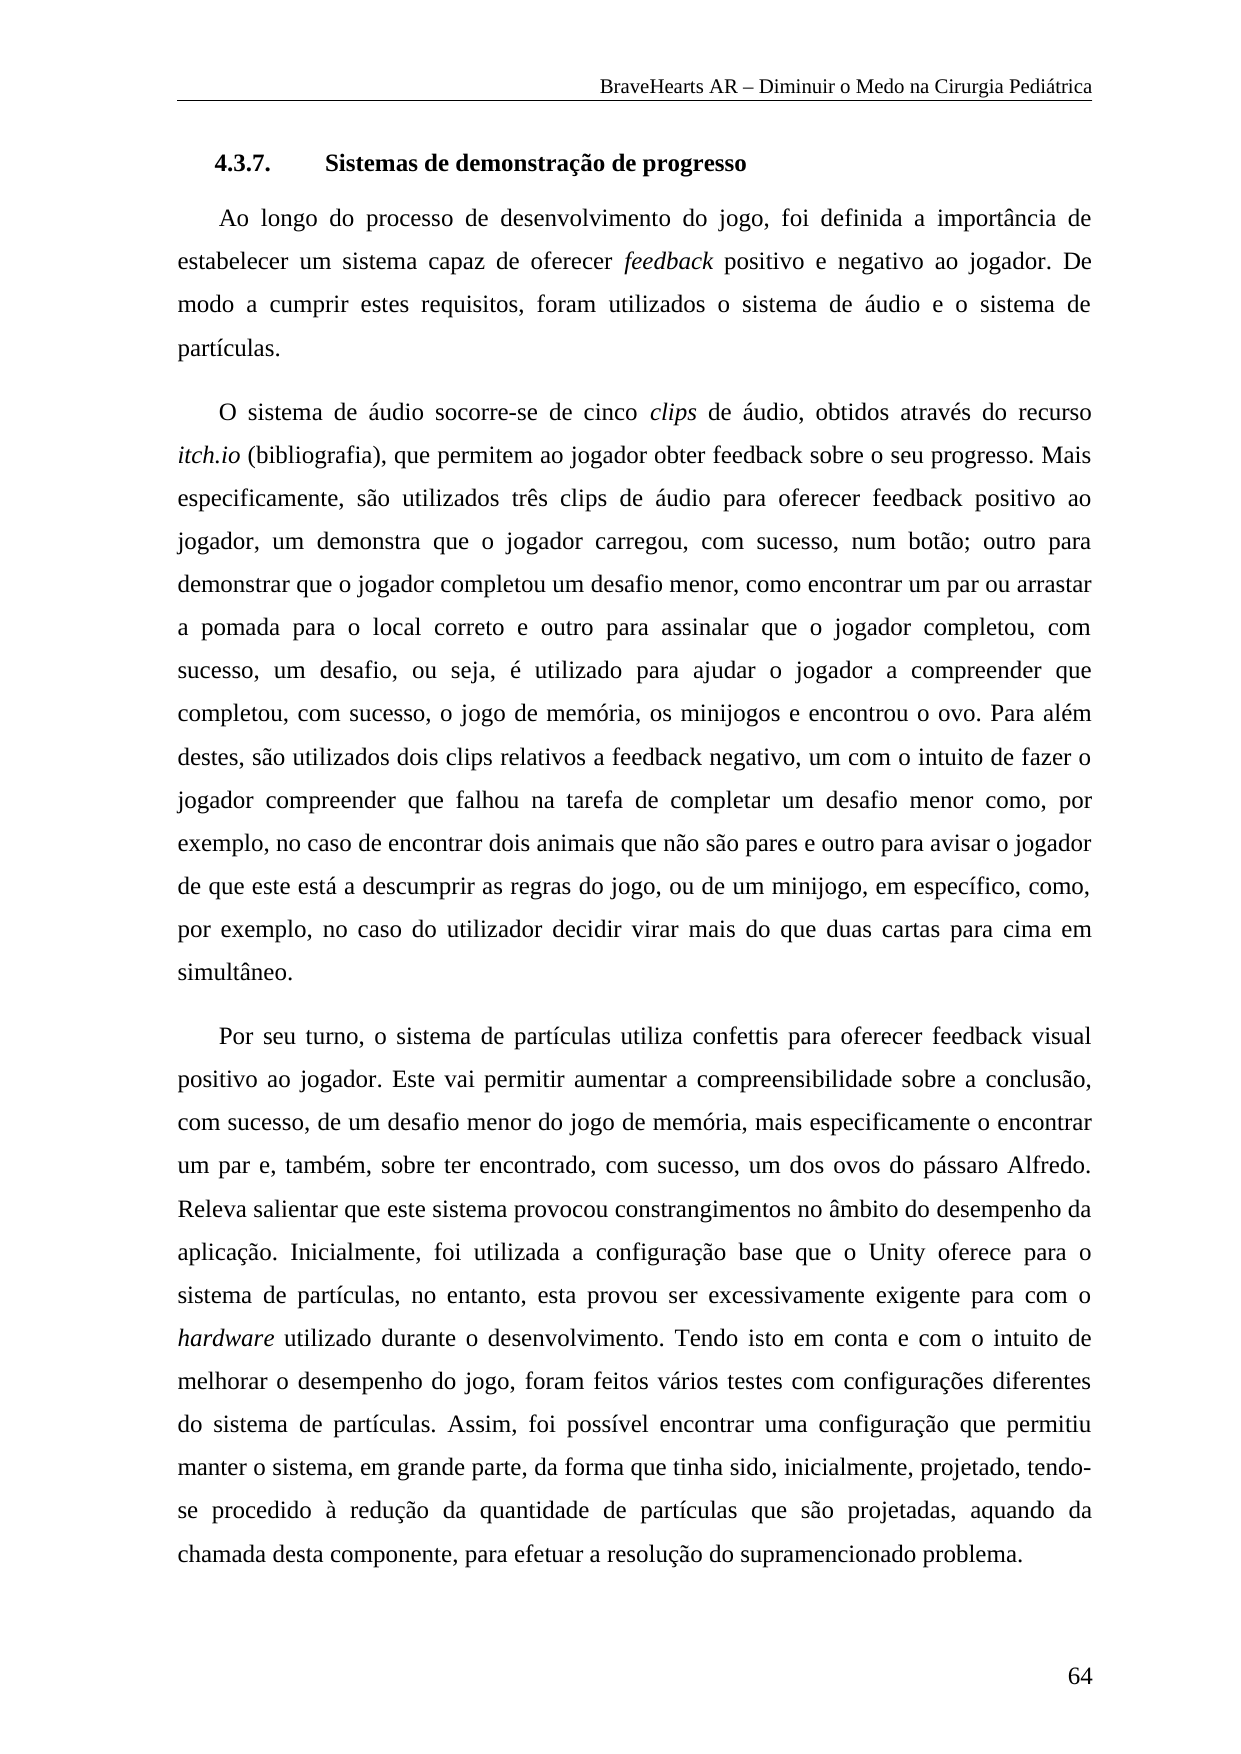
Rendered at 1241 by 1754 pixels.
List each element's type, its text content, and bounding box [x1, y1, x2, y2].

text Ao longo do processo de desenvolvimento do jogo, foi definida a importância de estabelecer um sistema capaz de oferecer feedback positivo e negativo ao jogador. De modo a cumprir estes requisitos, foram utilizados o sistema de áudio e o sistema de partículas. [177, 203, 1092, 361]
text O sistema de áudio socorre-se de cinco clips de áudio, obtidos através do recurso itch.io (bibliografia), que permitem ao jogador obter feedback sobre o seu progresso. Mais especificamente, são utilizados três clips de áudio para oferecer feedback positivo ao jogador, um demonstra que o jogador carregou, com sucesso, num botão; outro para demonstrar que o jogador completou um desafio menor, como encontrar um par ou arrastar a pomada para o local correto e outro para assinalar que o jogador completou, com sucesso, um desafio, ou seja, é utilizado para ajudar o jogador a compreender que completou, com sucesso, o jogo de memória, os minijogos e encontrou o ovo. Para além destes, são utilizados dois clips relativos a feedback negativo, um com o intuito de fazer o jogador compreender que falhou na tarefa de completar um desafio menor como, por exemplo, no caso de encontrar dois animais que não são pares e outro para avisar o jogador de que este está a descumprir as regras do jogo, ou de um minijogo, em específico, como, por exemplo, no caso do utilizador decidir virar mais do que duas cartas para cima em simultâneo. [177, 397, 1092, 986]
subtitle Sistemas de demonstração de progresso [214, 148, 1092, 176]
text Por seu turno, o sistema de partículas utiliza confettis para oferecer feedback visual positivo ao jogador. Este vai permitir aumentar a compreensibilidade sobre a conclusão, com sucesso, de um desafio menor do jogo de memória, mais especificamente o encontrar um par e, também, sobre ter encontrado, com sucesso, um dos ovos do pássaro Alfredo. Releva salientar que este sistema provocou constrangimentos no âmbito do desempenho da aplicação. Inicialmente, foi utilizada a configuração base que o Unity oferece para o sistema de partículas, no entanto, esta provou ser excessivamente exigente para com o hardware utilizado durante o desenvolvimento. Tendo isto em conta e com o intuito de melhorar o desempenho do jogo, foram feitos vários testes com configurações diferentes do sistema de partículas. Assim, foi possível encontrar uma configuração que permitiu manter o sistema, em grande parte, da forma que tinha sido, inicialmente, projetado, tendo-se procedido à redução da quantidade de partículas que são projetadas, aquando da chamada desta componente, para efetuar a resolução do supramencionado problema. [177, 1021, 1092, 1567]
